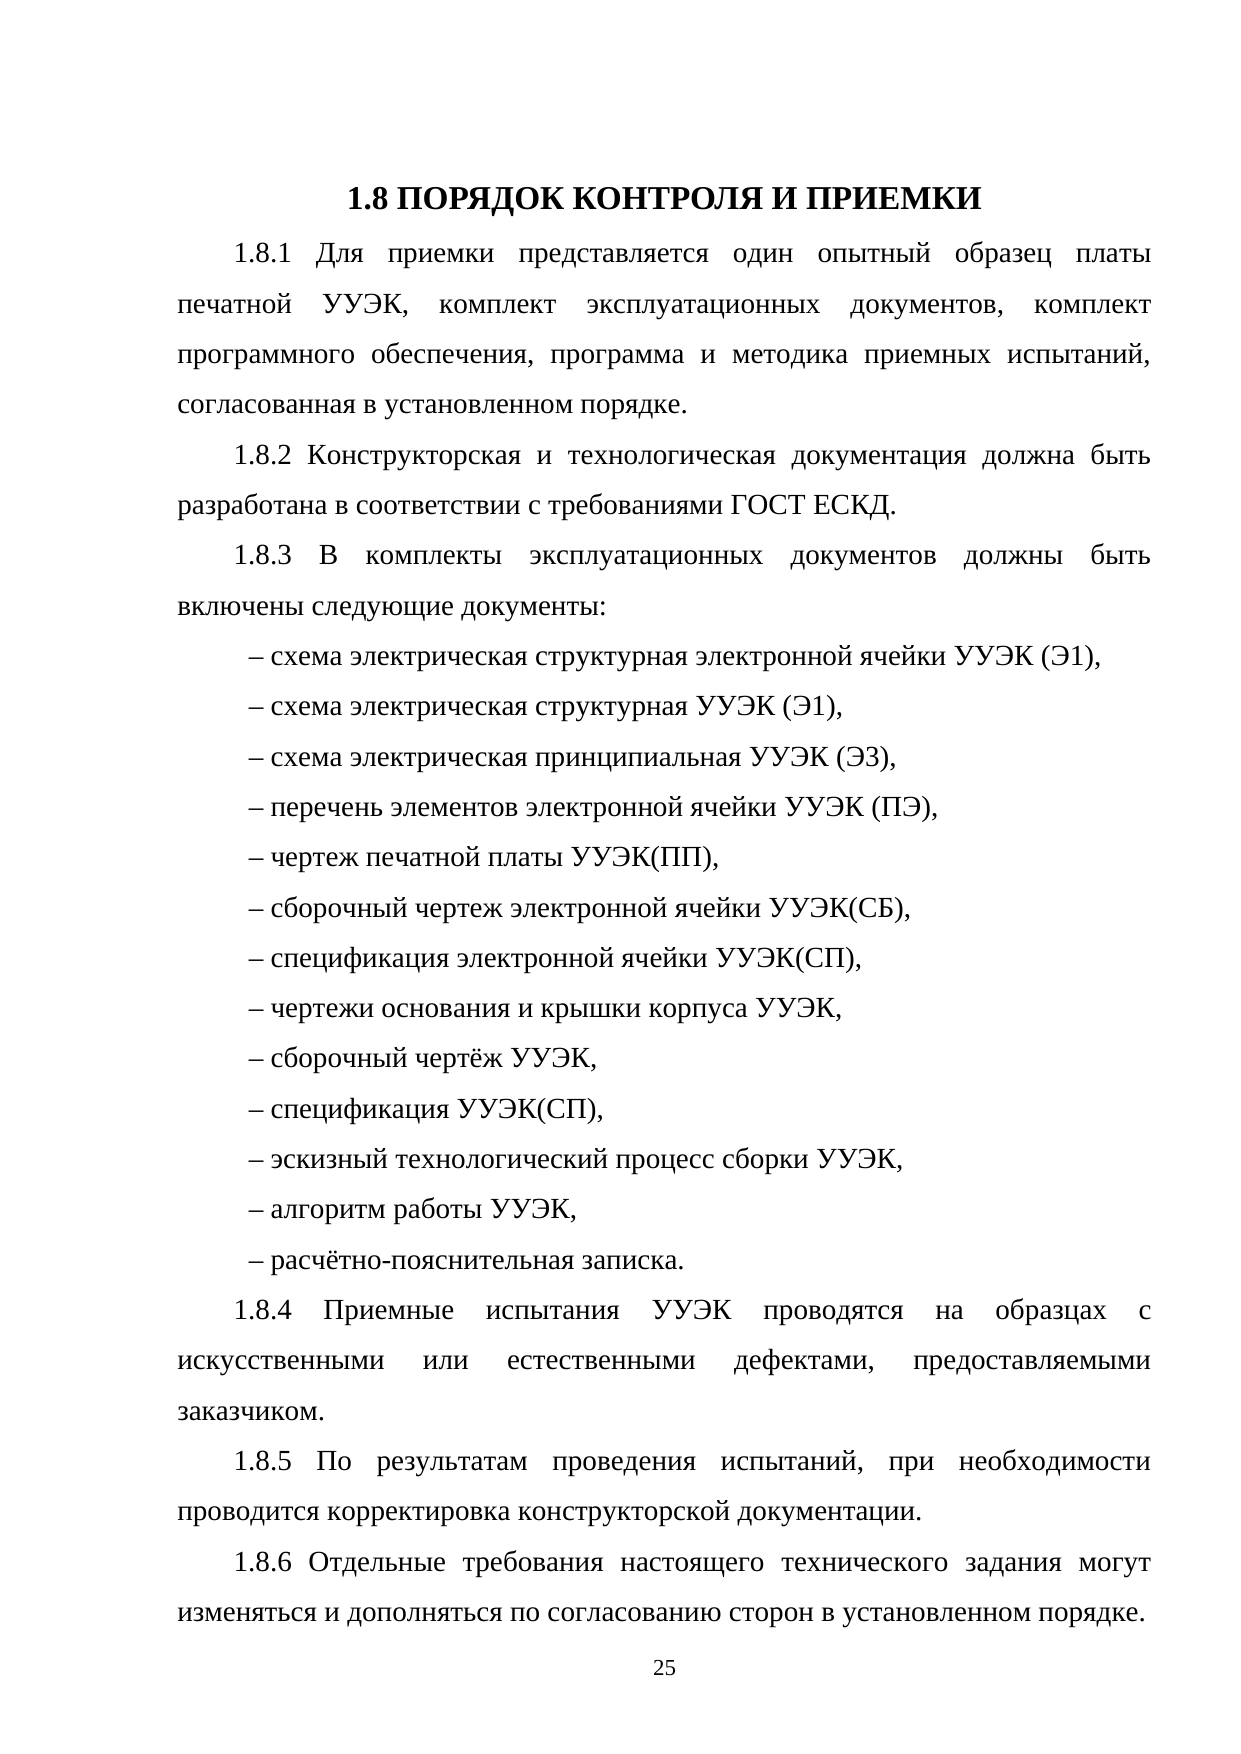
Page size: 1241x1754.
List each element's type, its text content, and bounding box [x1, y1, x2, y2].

list 1.8.5 По результатам проведения испытаний, при необходимости проводится корректировка конструкторской документации. [177, 1443, 1152, 1527]
text – спецификация УУЭК(СП), [177, 1091, 1152, 1124]
text – схема электрическая структурная УУЭК (Э1), [177, 688, 1152, 722]
text – чертеж печатной платы УУЭК(ПП), [177, 839, 1152, 873]
text – сборочный чертёж УУЭК, [177, 1041, 1152, 1074]
list 1.8.1 Для приемки представляется один опытный образец платы печатной УУЭК, комплект эксплуатационных документов, комплект программного обеспечения, программа и методика приемных испытаний, согласованная в установленном порядке. [177, 236, 1152, 420]
text – расчётно-пояснительная записка. [177, 1242, 1152, 1275]
text – схема электрическая структурная электронной ячейки УУЭК (Э1), [177, 638, 1152, 672]
list 1.8.4 Приемные испытания УУЭК проводятся на образцах с искусственными или естественными дефектами, предоставляемыми заказчиком. [177, 1292, 1152, 1426]
text – схема электрическая принципиальная УУЭК (Э3), [177, 739, 1152, 772]
text – перечень элементов электронной ячейки УУЭК (ПЭ), [177, 789, 1152, 823]
subtitle 1.8 ПОРЯДОК КОНТРОЛЯ И ПРИЕМКИ [177, 178, 1152, 216]
text – эскизный технологический процесс сборки УУЭК, [177, 1141, 1152, 1175]
text – алгоритм работы УУЭК, [177, 1192, 1152, 1225]
text – спецификация электронной ячейки УУЭК(СП), [177, 940, 1152, 973]
list 1.8.6 Отдельные требования настоящего технического задания могут изменяться и дополняться по согласованию сторон в установленном порядке. [177, 1544, 1152, 1628]
text – сборочный чертеж электронной ячейки УУЭК(СБ), [177, 890, 1152, 923]
text – чертежи основания и крышки корпуса УУЭК, [177, 990, 1152, 1024]
list 1.8.3 В комплекты эксплуатационных документов должны быть включены следующие документы: [177, 537, 1152, 621]
list 1.8.2 Конструкторская и технологическая документация должна быть разработана в соответствии с требованиями ГОСТ ЕСКД. [177, 437, 1152, 521]
